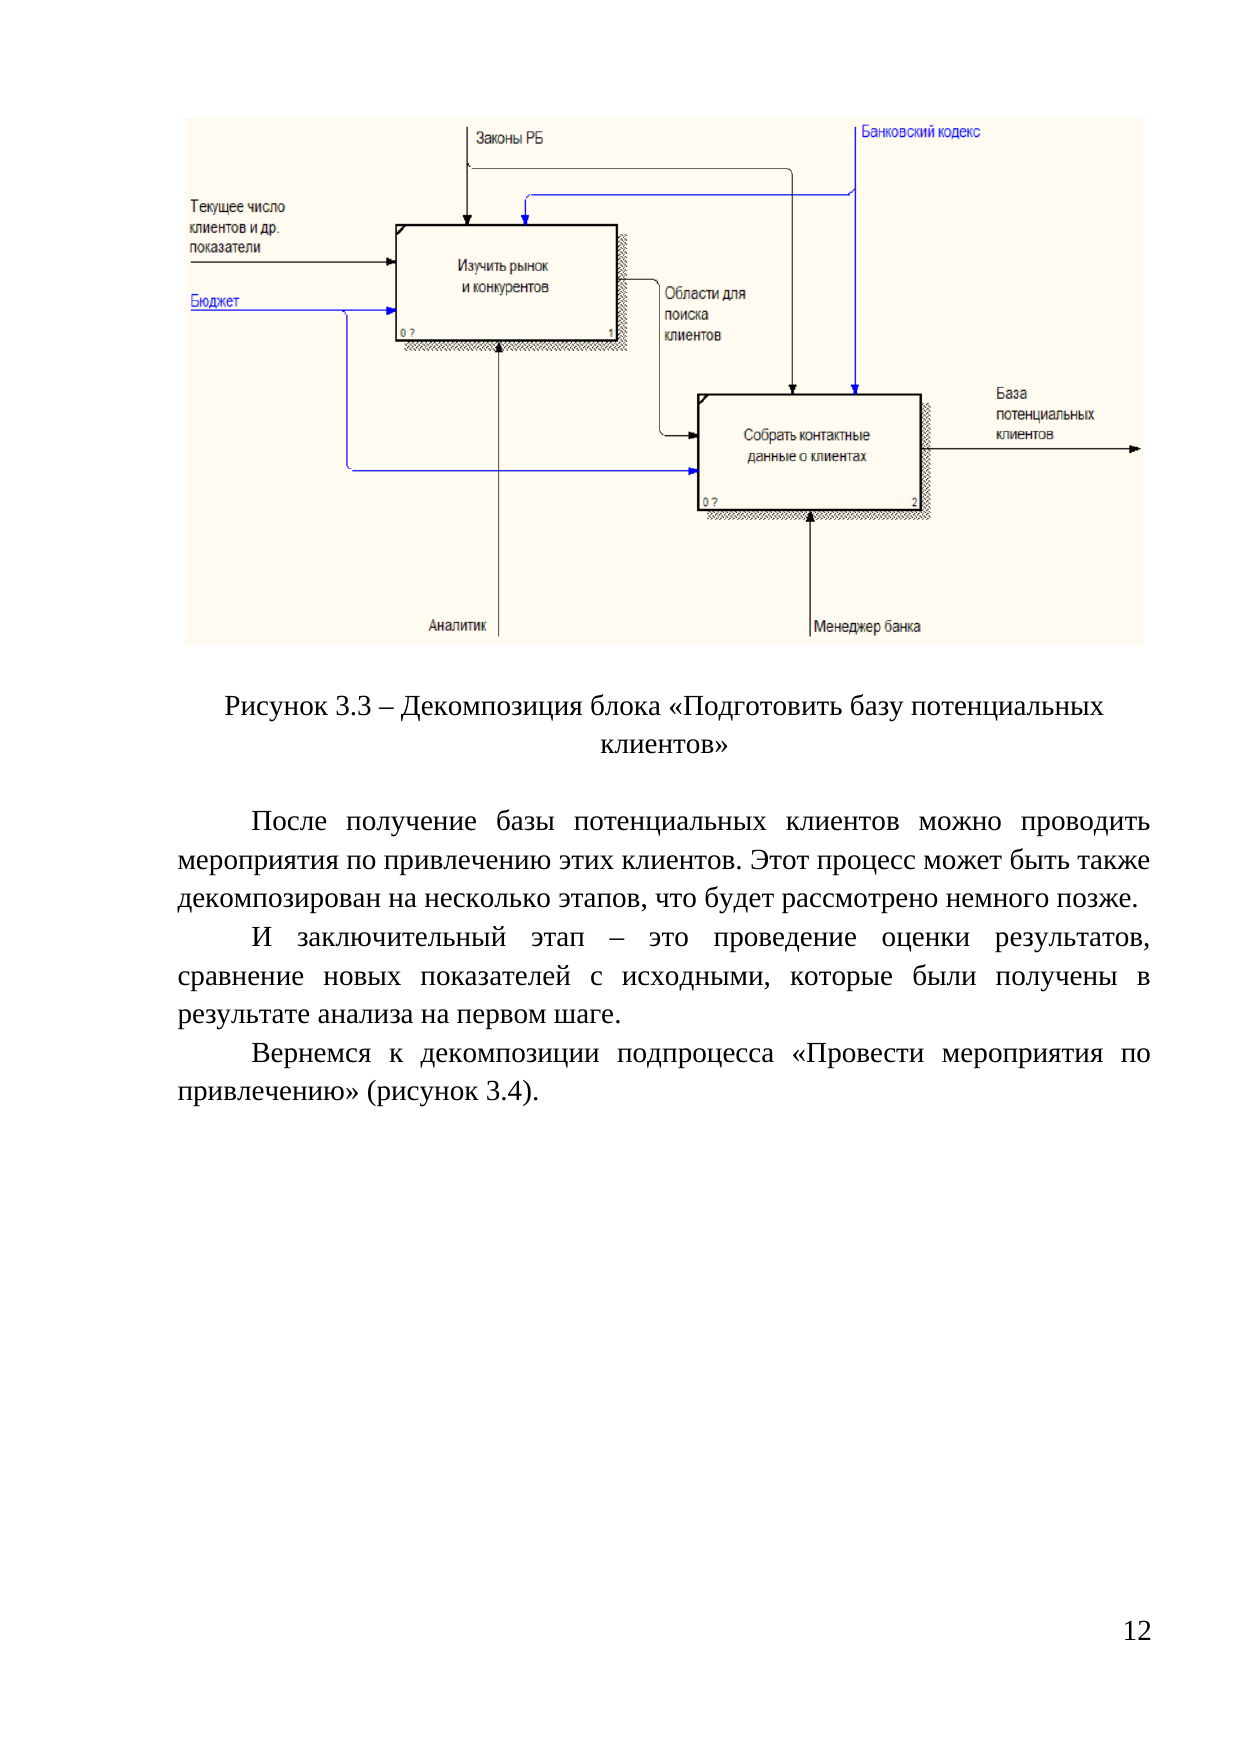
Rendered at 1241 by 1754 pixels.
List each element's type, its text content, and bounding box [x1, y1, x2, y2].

text Вернемся к декомпозиции подпроцесса «Провести мероприятия по привлечению» (рисунок 3.4). [177, 1035, 1152, 1107]
text Рисунок 3.3 – Декомпозиция блока «Подготовить базу потенциальных клиентов» [177, 688, 1152, 760]
text После получение базы потенциальных клиентов можно проводить мероприятия по привлечению этих клиентов. Этот процесс может быть также декомпозирован на несколько этапов, что будет рассмотрено немного позже. [177, 803, 1152, 914]
text И заключительный этап – это проведение оценки результатов, сравнение новых показателей с исходными, которые были получены в результате анализа на первом шаге. [177, 919, 1152, 1030]
picture [184, 118, 1144, 645]
